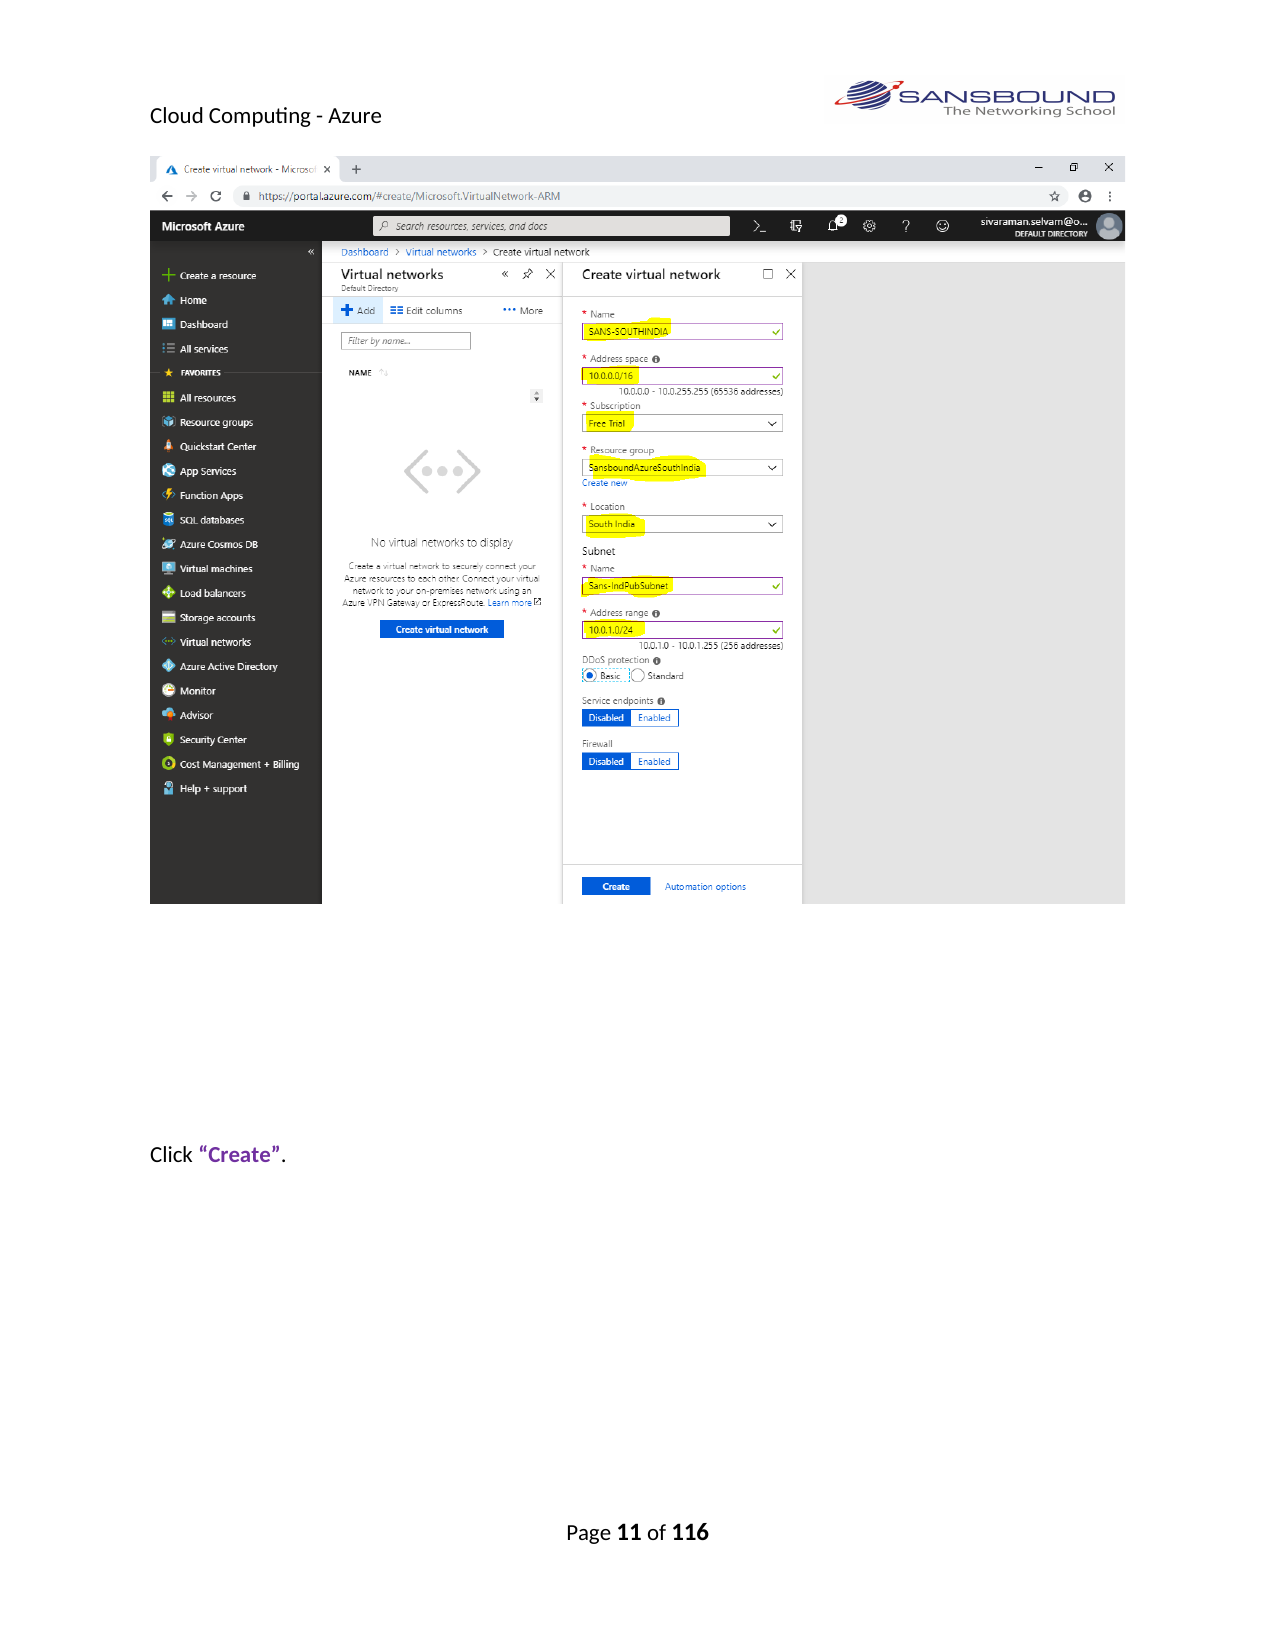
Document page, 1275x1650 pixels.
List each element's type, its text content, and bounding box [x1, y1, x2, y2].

picture [823, 75, 1125, 124]
picture [150, 156, 1125, 904]
text Click “Create”. [150, 1140, 1125, 1168]
